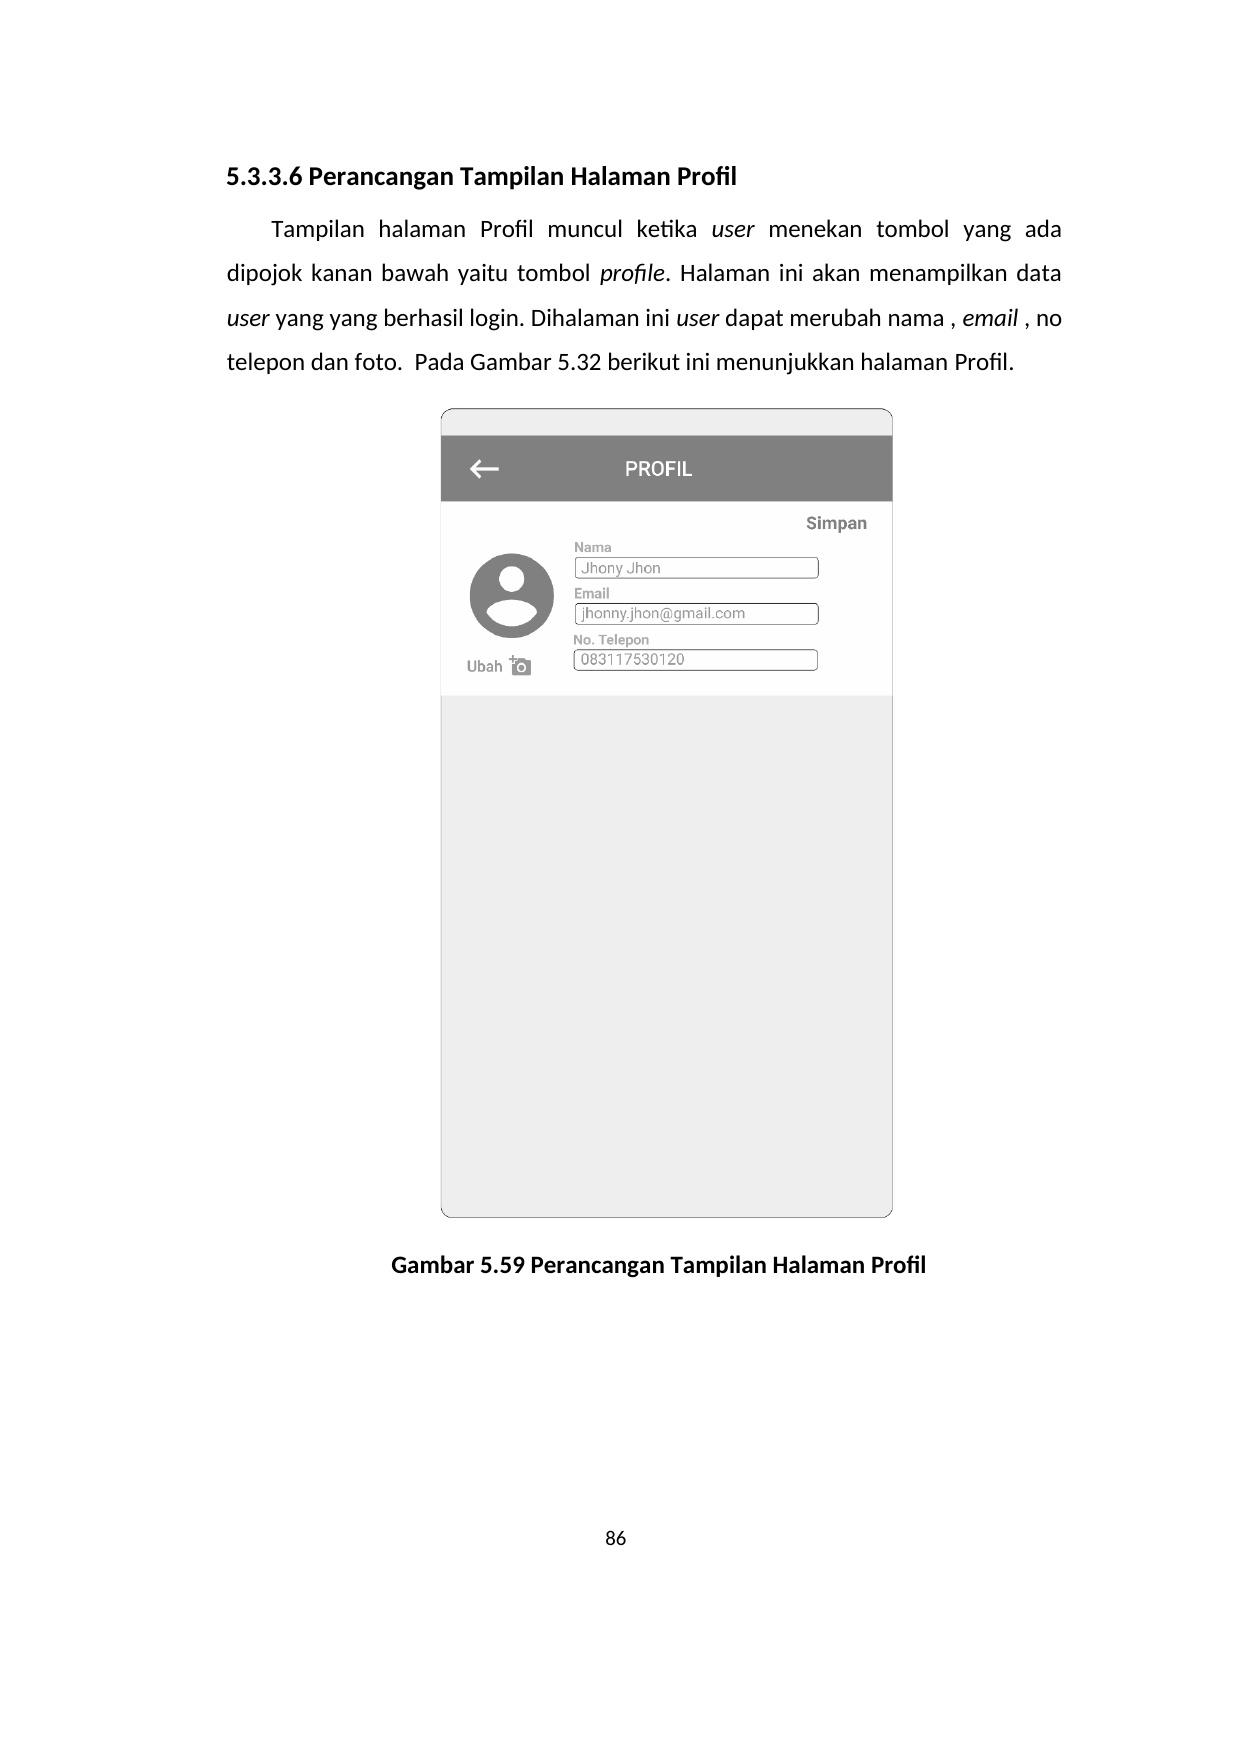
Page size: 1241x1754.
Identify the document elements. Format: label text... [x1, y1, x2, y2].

picture [440, 408, 893, 1218]
text Tampilan halaman Profil muncul ketika user menekan tombol yang ada dipojok kanan bawah yaitu tombol profile. Halaman ini akan menampilkan data user yang yang berhasil login. Dihalaman ini user dapat merubah nama , email , no telepon dan foto. Pada Gambar 5.32 berikut ini menunjukkan halaman Profil. [227, 213, 1062, 377]
subtitle 5.3.3.6 Perancangan Tampilan Halaman Profil [226, 159, 1092, 192]
subtitle Gambar 5.59 Perancangan Tampilan Halaman Profil [226, 1249, 1092, 1280]
